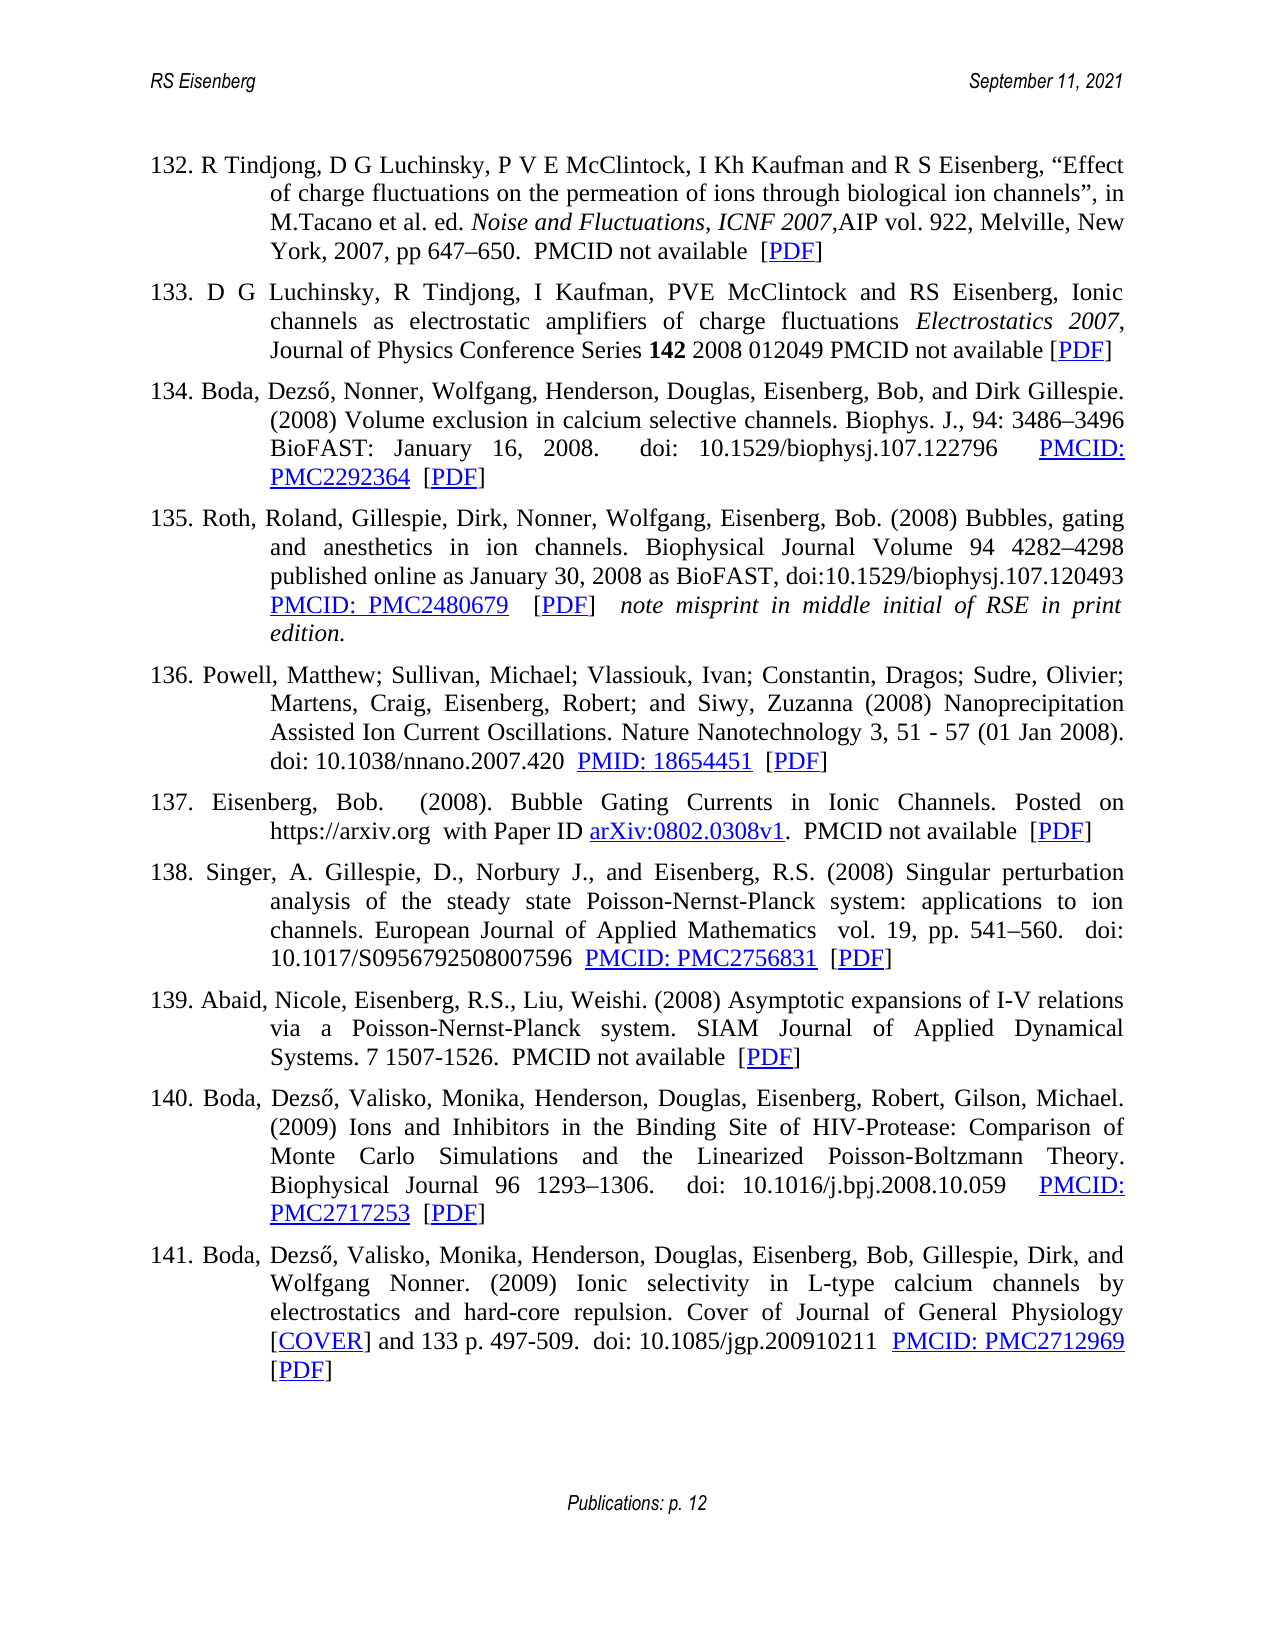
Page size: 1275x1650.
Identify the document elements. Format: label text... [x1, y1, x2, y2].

text 138. Singer, A. Gillespie, D., Norbury J., and Eisenberg, R.S. (2008) Singular perturbation analysis of the steady state Poisson-Nernst-Planck system: applications to ion channels. European Journal of Applied Mathematics vol. 19, pp. 541–560. doi: 10.1017/S0956792508007596 PMCID: PMC2756831 [PDF] [150, 857, 1125, 972]
text 141. Boda, Dezső, Valisko, Monika, Henderson, Douglas, Eisenberg, Bob, Gillespie, Dirk, and Wolfgang Nonner. (2009) Ionic selectivity in L-type calcium channels by electrostatics and hard-core repulsion. Cover of Journal of General Physiology [COVER] and 133 p. 497-509. doi: 10.1085/jgp.200910211 PMCID: PMC2712969 [PDF] [150, 1240, 1125, 1383]
text 135. Roth, Roland, Gillespie, Dirk, Nonner, Wolfgang, Eisenberg, Bob. (2008) Bubbles, gating and anesthetics in ion channels. Biophysical Journal Volume 94 4282–4298 published online as January 30, 2008 as BioFAST, doi:10.1529/biophysj.107.120493 PMCID: PMC2480679 [PDF] note misprint in middle initial of RSE in print edition. [150, 503, 1125, 647]
text 132. R Tindjong, D G Luchinsky, P V E McClintock, I Kh Kaufman and R S Eisenberg, “Effect of charge fluctuations on the permeation of ions through biological ion channels”, in M.Tacano et al. ed. Noise and Fluctuations, ICNF 2007,AIP vol. 922, Melville, New York, 2007, pp 647–650. PMCID not available [PDF] [150, 150, 1125, 265]
text 133. D G Luchinsky, R Tindjong, I Kaufman, PVE McClintock and RS Eisenberg, Ionic channels as electrostatic amplifiers of charge fluctuations Electrostatics 2007, Journal of Physics Conference Series 142 2008 012049 PMCID not available [PDF] [150, 277, 1125, 363]
text 136. Powell, Matthew; Sullivan, Michael; Vlassiouk, Ivan; Constantin, Dragos; Sudre, Olivier; Martens, Craig, Eisenberg, Robert; and Siwy, Zuzanna (2008) Nanoprecipitation Assisted Ion Current Oscillations. Nature Nanotechnology 3, 51 - 57 (01 Jan 2008). doi: 10.1038/nnano.2007.420 PMID: 18654451 [PDF] [150, 660, 1125, 775]
text 134. Boda, Dezső, Nonner, Wolfgang, Henderson, Douglas, Eisenberg, Bob, and Dirk Gillespie. (2008) Volume exclusion in calcium selective channels. Biophys. J., 94: 3486–3496 BioFAST: January 16, 2008. doi: 10.1529/biophysj.107.122796 PMCID: PMC2292364 [PDF] [150, 376, 1125, 491]
text 139. Abaid, Nicole, Eisenberg, R.S., Liu, Weishi. (2008) Asymptotic expansions of I-V relations via a Poisson-Nernst-Planck system. SIAM Journal of Applied Dynamical Systems. 7 1507-1526. PMCID not available [PDF] [150, 985, 1125, 1071]
text 137. Eisenberg, Bob. (2008). Bubble Gating Currents in Ionic Channels. Posted on https://arxiv.org with Paper ID arXiv:0802.0308v1. PMCID not available [PDF] [150, 787, 1125, 845]
text 140. Boda, Dezső, Valisko, Monika, Henderson, Douglas, Eisenberg, Robert, Gilson, Michael. (2009) Ions and Inhibitors in the Binding Site of HIV-Protease: Comparison of Monte Carlo Simulations and the Linearized Poisson-Boltzmann Theory. Biophysical Journal 96 1293–1306. doi: 10.1016/j.bpj.2008.10.059 PMCID: PMC2717253 [PDF] [150, 1083, 1125, 1227]
